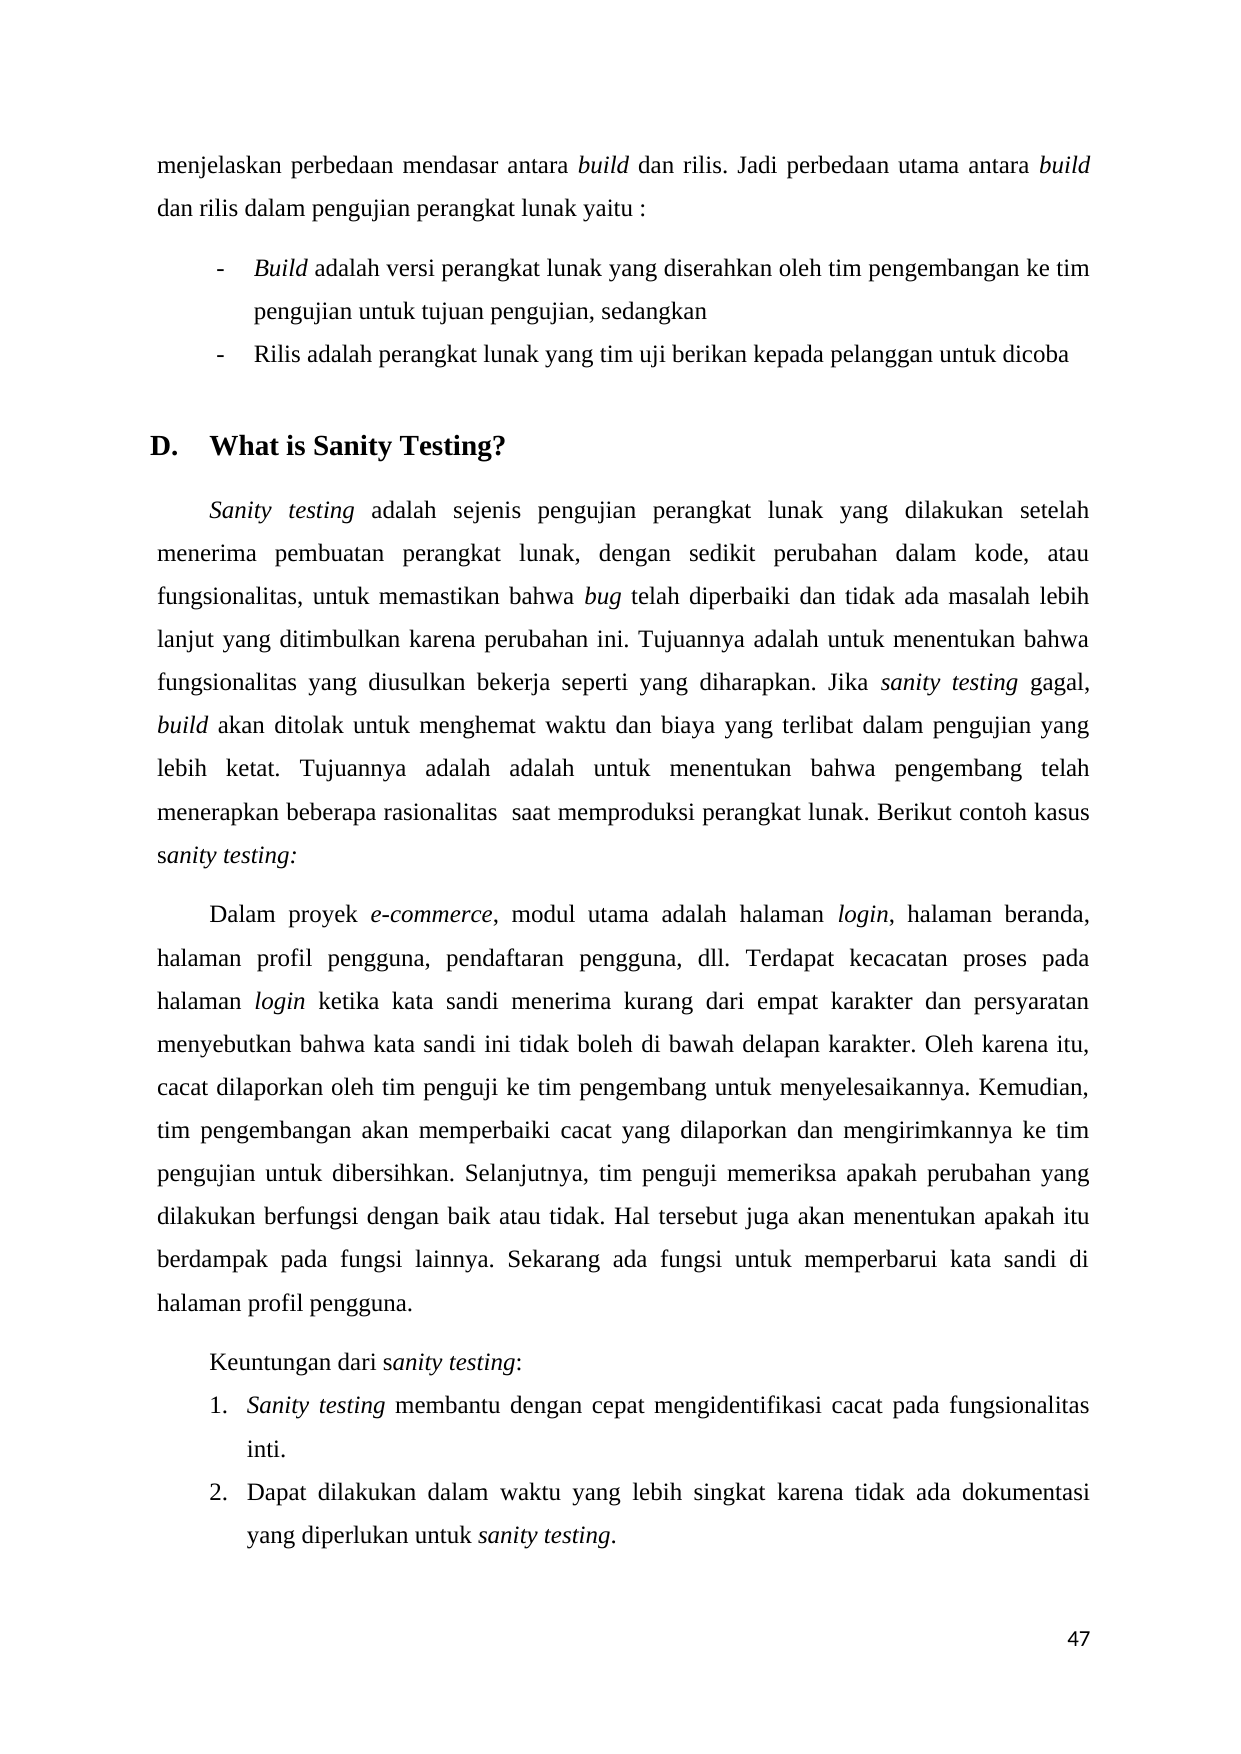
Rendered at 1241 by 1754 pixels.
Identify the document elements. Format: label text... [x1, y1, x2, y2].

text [157, 150, 1090, 222]
list Dapat dilakukan dalam waktu yang lebih singkat karena tidak ada dokumentasi yang diperlukan untuk sanity testing. [209, 1477, 1090, 1549]
list What is Sanity Testing? [150, 428, 1090, 461]
list Build adalah versi perangkat lunak yang diserahkan oleh tim pengembangan ke tim pengujian untuk tujuan pengujian, sedangkan [216, 253, 1090, 325]
text Dalam proyek e-commerce, modul utama adalah halaman login, halaman beranda, halaman profil pengguna, pendaftaran pengguna, dll. Terdapat kecacatan proses pada halaman login ketika kata sandi menerima kurang dari empat karakter dan persyaratan menyebutkan bahwa kata sandi ini tidak boleh di bawah delapan karakter. Oleh karena itu, cacat dilaporkan oleh tim penguji ke tim pengembang untuk menyelesaikannya. Kemudian, tim pengembangan akan memperbaiki cacat yang dilaporkan dan mengirimkannya ke tim pengujian untuk dibersihkan. Selanjutnya, tim penguji memeriksa apakah perubahan yang dilakukan berfungsi dengan baik atau tidak. Hal tersebut juga akan menentukan apakah itu berdampak pada fungsi lainnya. Sekarang ada fungsi untuk memperbarui kata sandi di halaman profil pengguna. [157, 899, 1090, 1316]
list Sanity testing membantu dengan cepat mengidentifikasi cacat pada fungsionalitas inti. [209, 1391, 1090, 1462]
text Sanity testing adalah sejenis pengujian perangkat lunak yang dilakukan setelah menerima pembuatan perangkat lunak, dengan sedikit perubahan dalam kode, atau fungsionalitas, untuk memastikan bahwa bug telah diperbaiki dan tidak ada masalah lebih lanjut yang ditimbulkan karena perubahan ini. Tujuannya adalah untuk menentukan bahwa fungsionalitas yang diusulkan bekerja seperti yang diharapkan. Jika sanity testing gagal, build akan ditolak untuk menghemat waktu dan biaya yang terlibat dalam pengujian yang lebih ketat. Tujuannya adalah adalah untuk menentukan bahwa pengembang telah menerapkan beberapa rasionalitas saat memproduksi perangkat lunak. Berikut contoh kasus sanity testing: [157, 495, 1090, 868]
list Rilis adalah perangkat lunak yang tim uji berikan kepada pelanggan untuk dicoba [216, 339, 1090, 368]
text Keuntungan dari sanity testing: [157, 1347, 1090, 1376]
